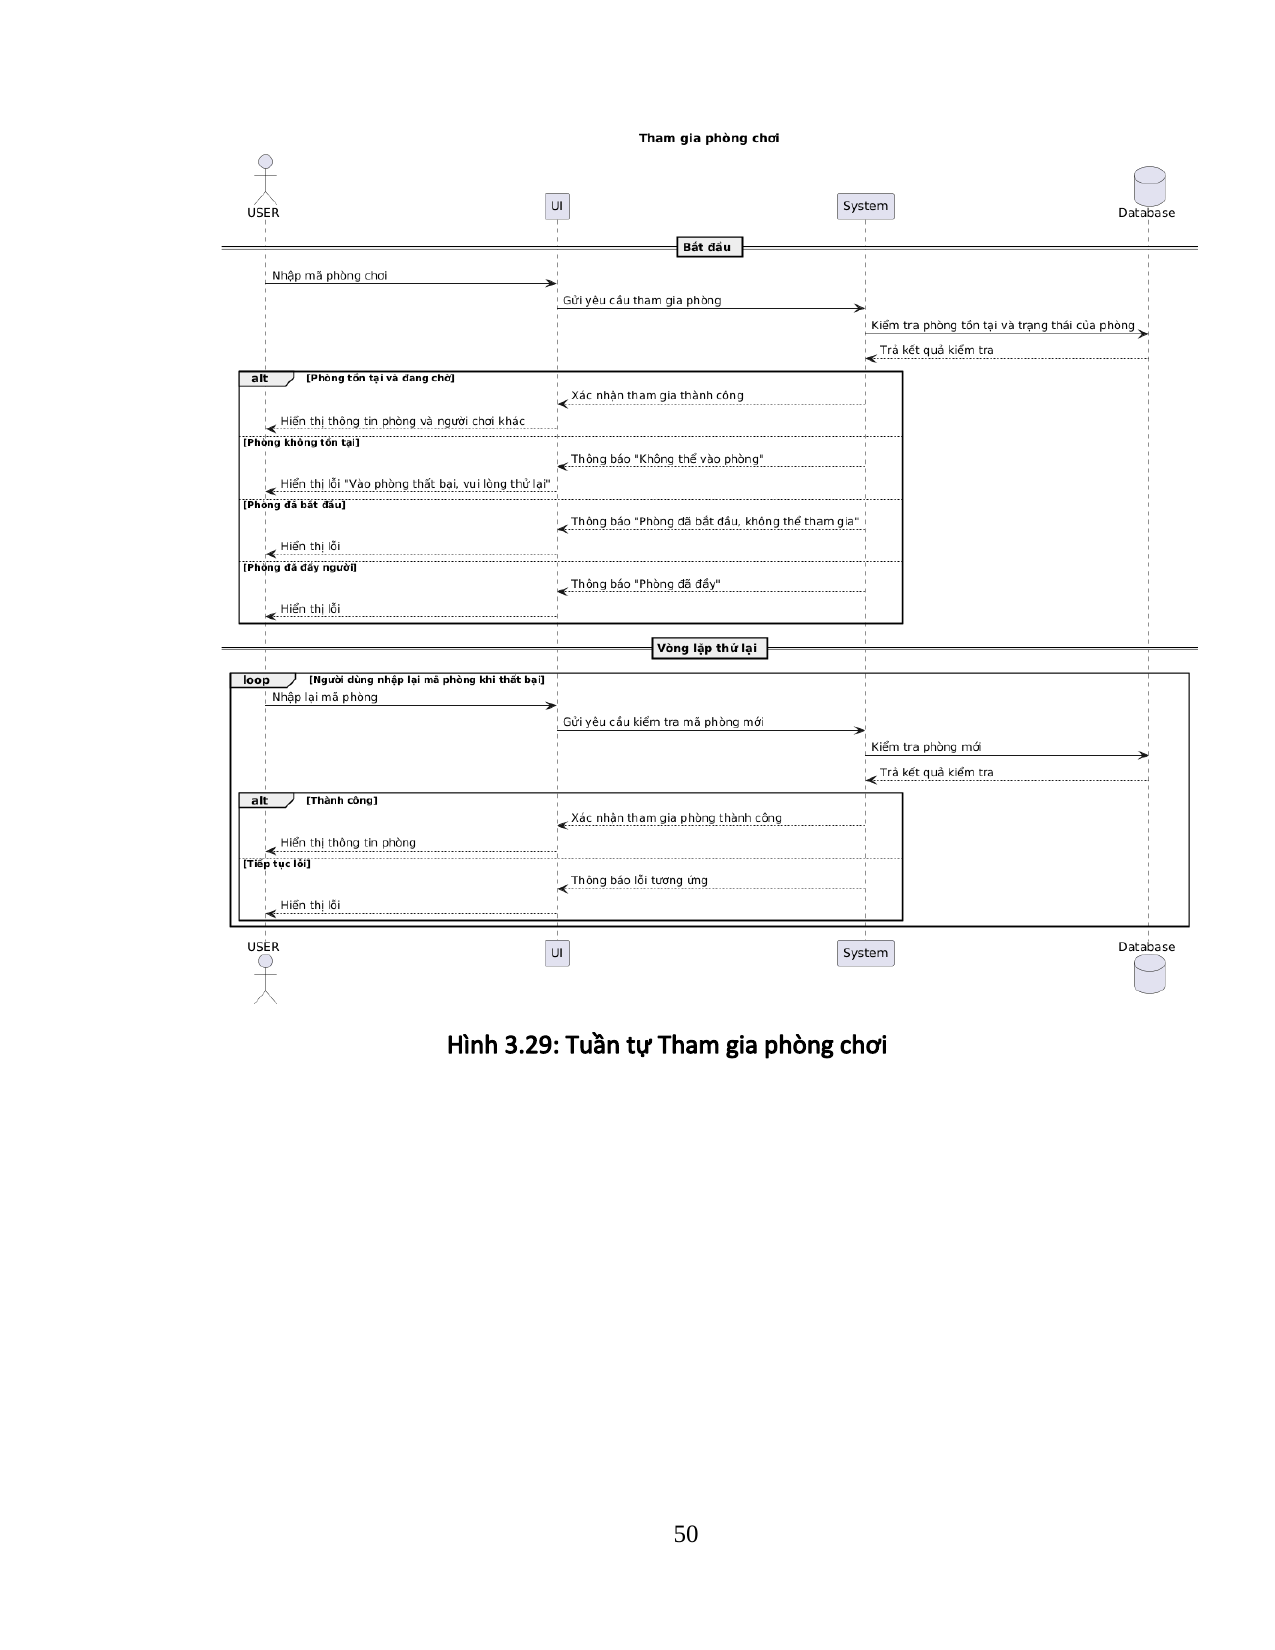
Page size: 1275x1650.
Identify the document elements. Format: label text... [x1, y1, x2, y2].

text Hình 3.29: Tuần tự Tham gia phòng chơi [177, 1027, 1157, 1060]
picture [221, 118, 1202, 1008]
